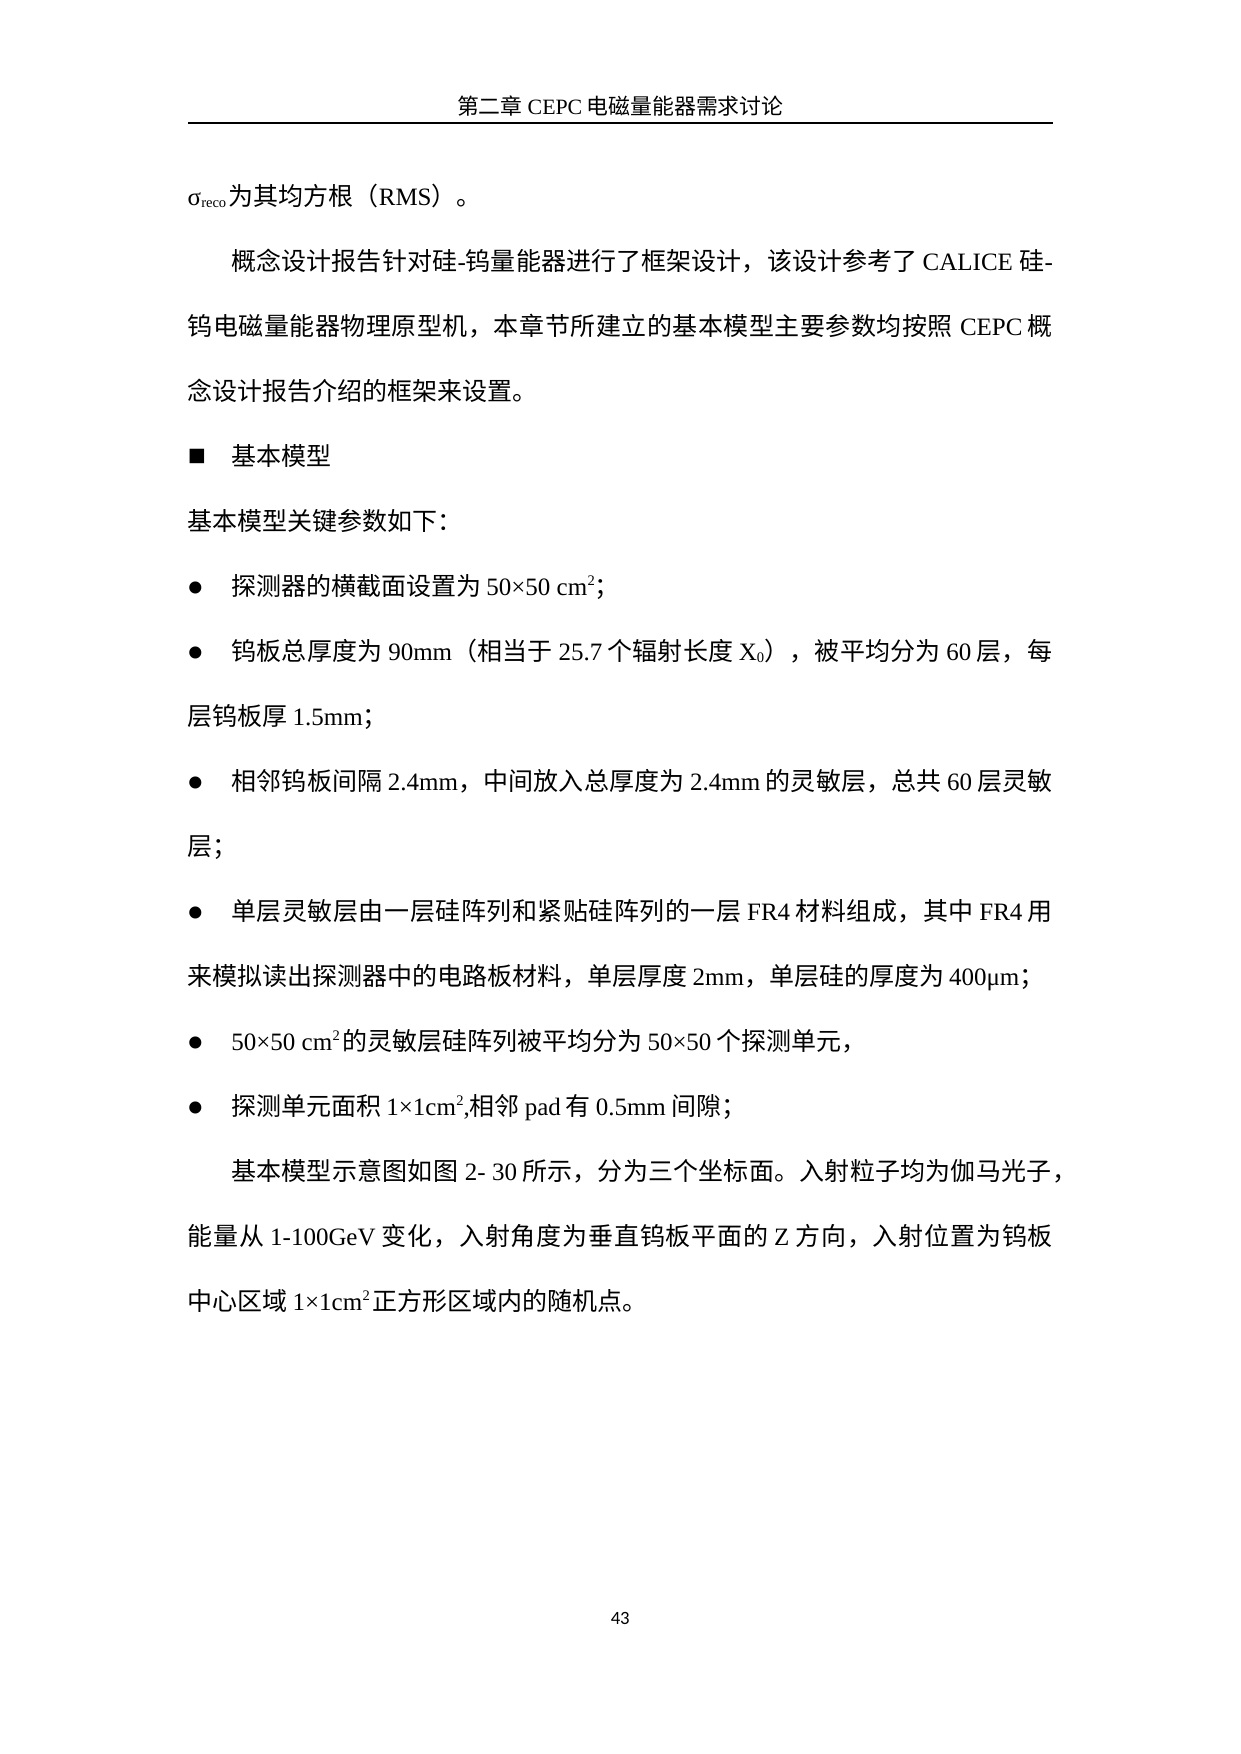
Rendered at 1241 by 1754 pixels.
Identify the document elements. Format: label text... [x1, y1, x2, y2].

text 概念设计报告针对硅-钨量能器进行了框架设计，该设计参考了CALICE 硅-钨电磁量能器物理原型机，本章节所建立的基本模型主要参数均按照CEPC概念设计报告介绍的框架来设置。 [187, 227, 1053, 422]
list 钨板总厚度为90mm（相当于25.7个辐射长度X0），被平均分为60层，每层钨板厚1.5mm； [187, 617, 1053, 747]
list 基本模型关键参数如下： [187, 487, 1053, 552]
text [187, 162, 1053, 227]
list 探测单元面积1×1cm2,相邻pad有0.5mm间隙； [187, 1072, 1053, 1137]
list 50×50 cm2的灵敏层硅阵列被平均分为50×50个探测单元， [187, 1007, 1053, 1072]
list 基本模型 [187, 422, 1053, 487]
text 基本模型示意图如图 2- 30所示，分为三个坐标面。入射粒子均为伽马光子，能量从1-100GeV变化，入射角度为垂直钨板平面的Z方向，入射位置为钨板中心区域1×1cm2正方形区域内的随机点。 [187, 1137, 1053, 1332]
list 单层灵敏层由一层硅阵列和紧贴硅阵列的一层FR4材料组成，其中FR4用来模拟读出探测器中的电路板材料，单层厚度2mm，单层硅的厚度为400μm； [187, 877, 1053, 1007]
list 相邻钨板间隔2.4mm，中间放入总厚度为2.4mm的灵敏层，总共60层灵敏层； [187, 747, 1053, 877]
list 探测器的横截面设置为50×50 cm2； [187, 552, 1053, 617]
